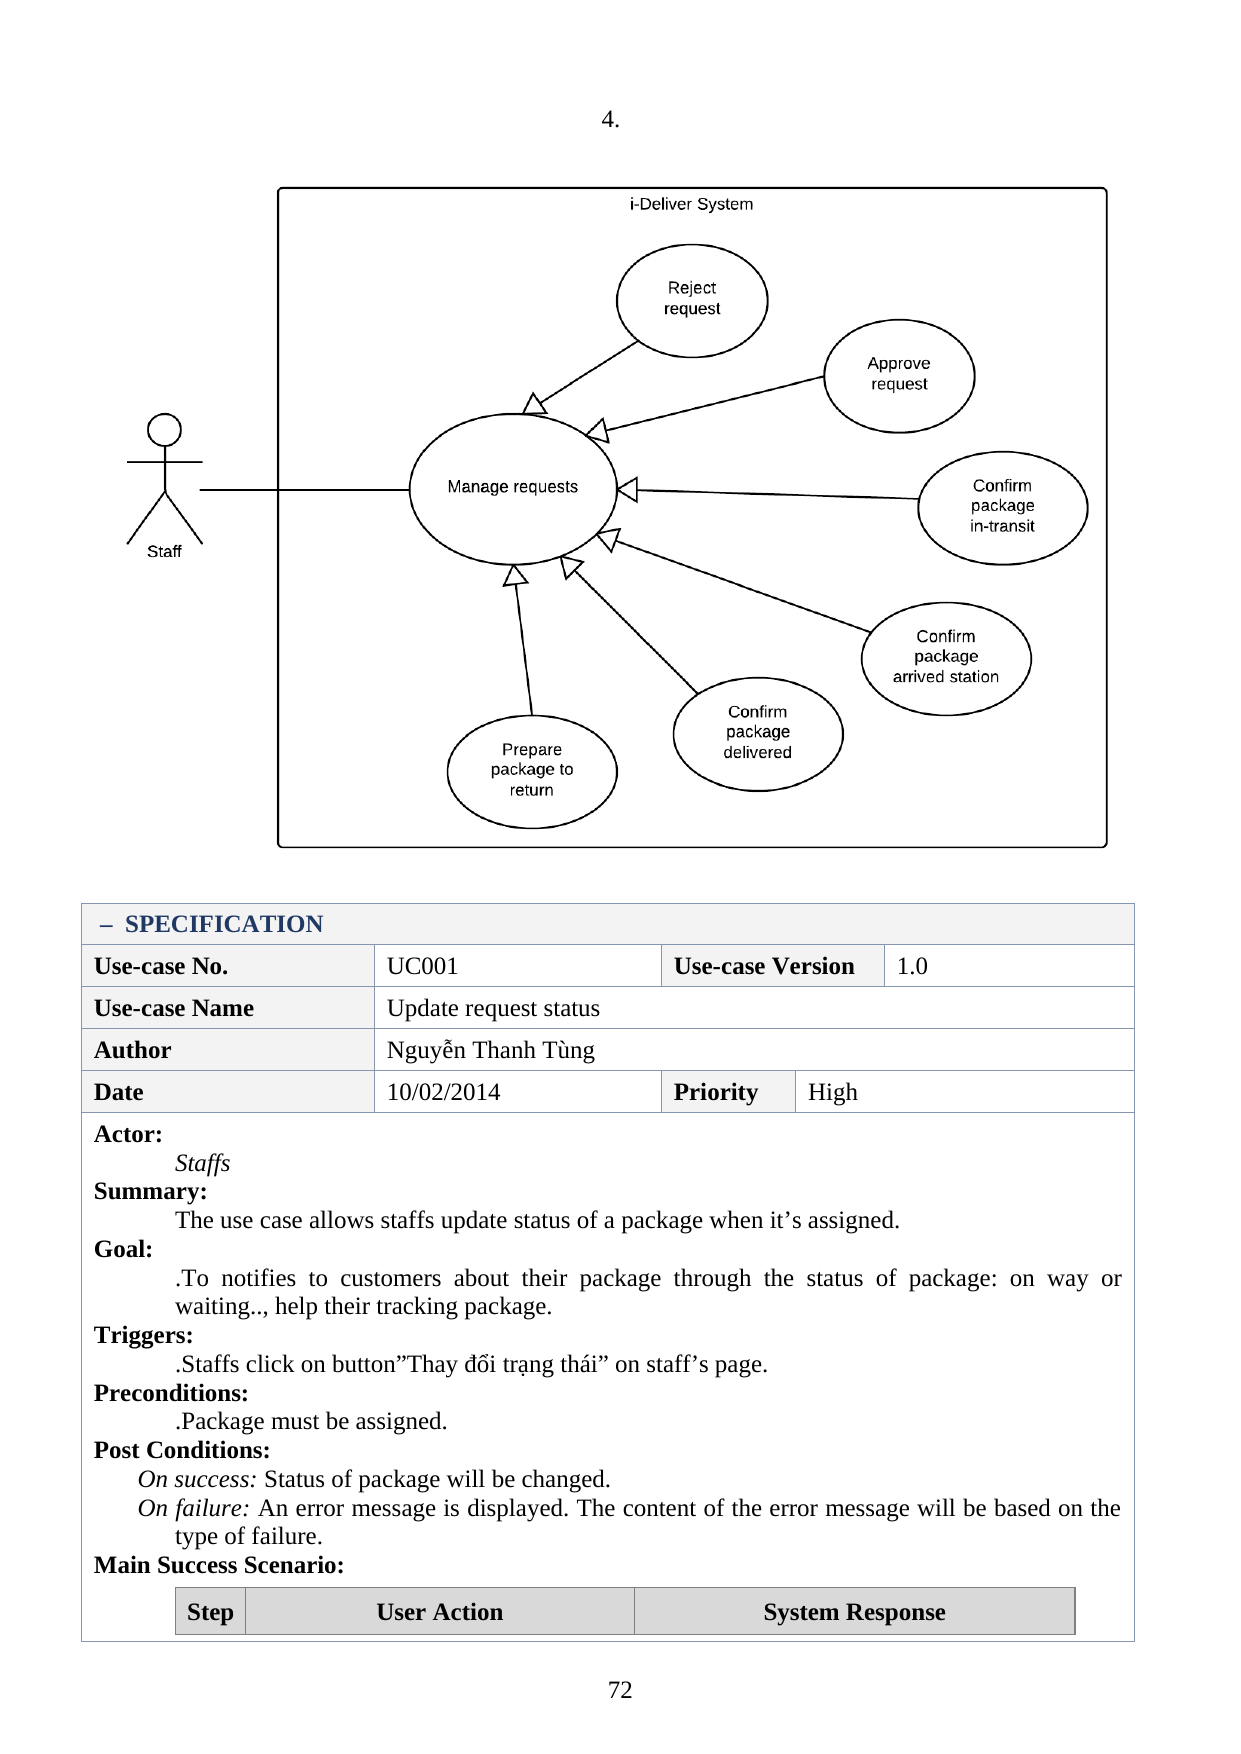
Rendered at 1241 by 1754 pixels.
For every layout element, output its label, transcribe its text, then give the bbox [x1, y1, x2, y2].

table_cell Use-case No. [82, 945, 374, 986]
table_cell Date [82, 1071, 374, 1112]
table_cell Author [82, 1029, 374, 1070]
table_cell Use-case Version [662, 945, 884, 986]
table_cell 10/02/2014 [375, 1071, 661, 1112]
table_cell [82, 1113, 1134, 1641]
picture [93, 134, 1147, 884]
table_cell Nguyễn Thanh Tùng [375, 1029, 1134, 1070]
table_header – SPECIFICATION [82, 904, 1134, 944]
table_cell Priority [662, 1071, 795, 1112]
table_cell 1.0 [885, 945, 1134, 986]
table_cell Update request status [375, 987, 1134, 1028]
table_cell Use-case Name [82, 987, 374, 1028]
table_cell UC001 [375, 945, 661, 986]
table_cell High [796, 1071, 1134, 1112]
